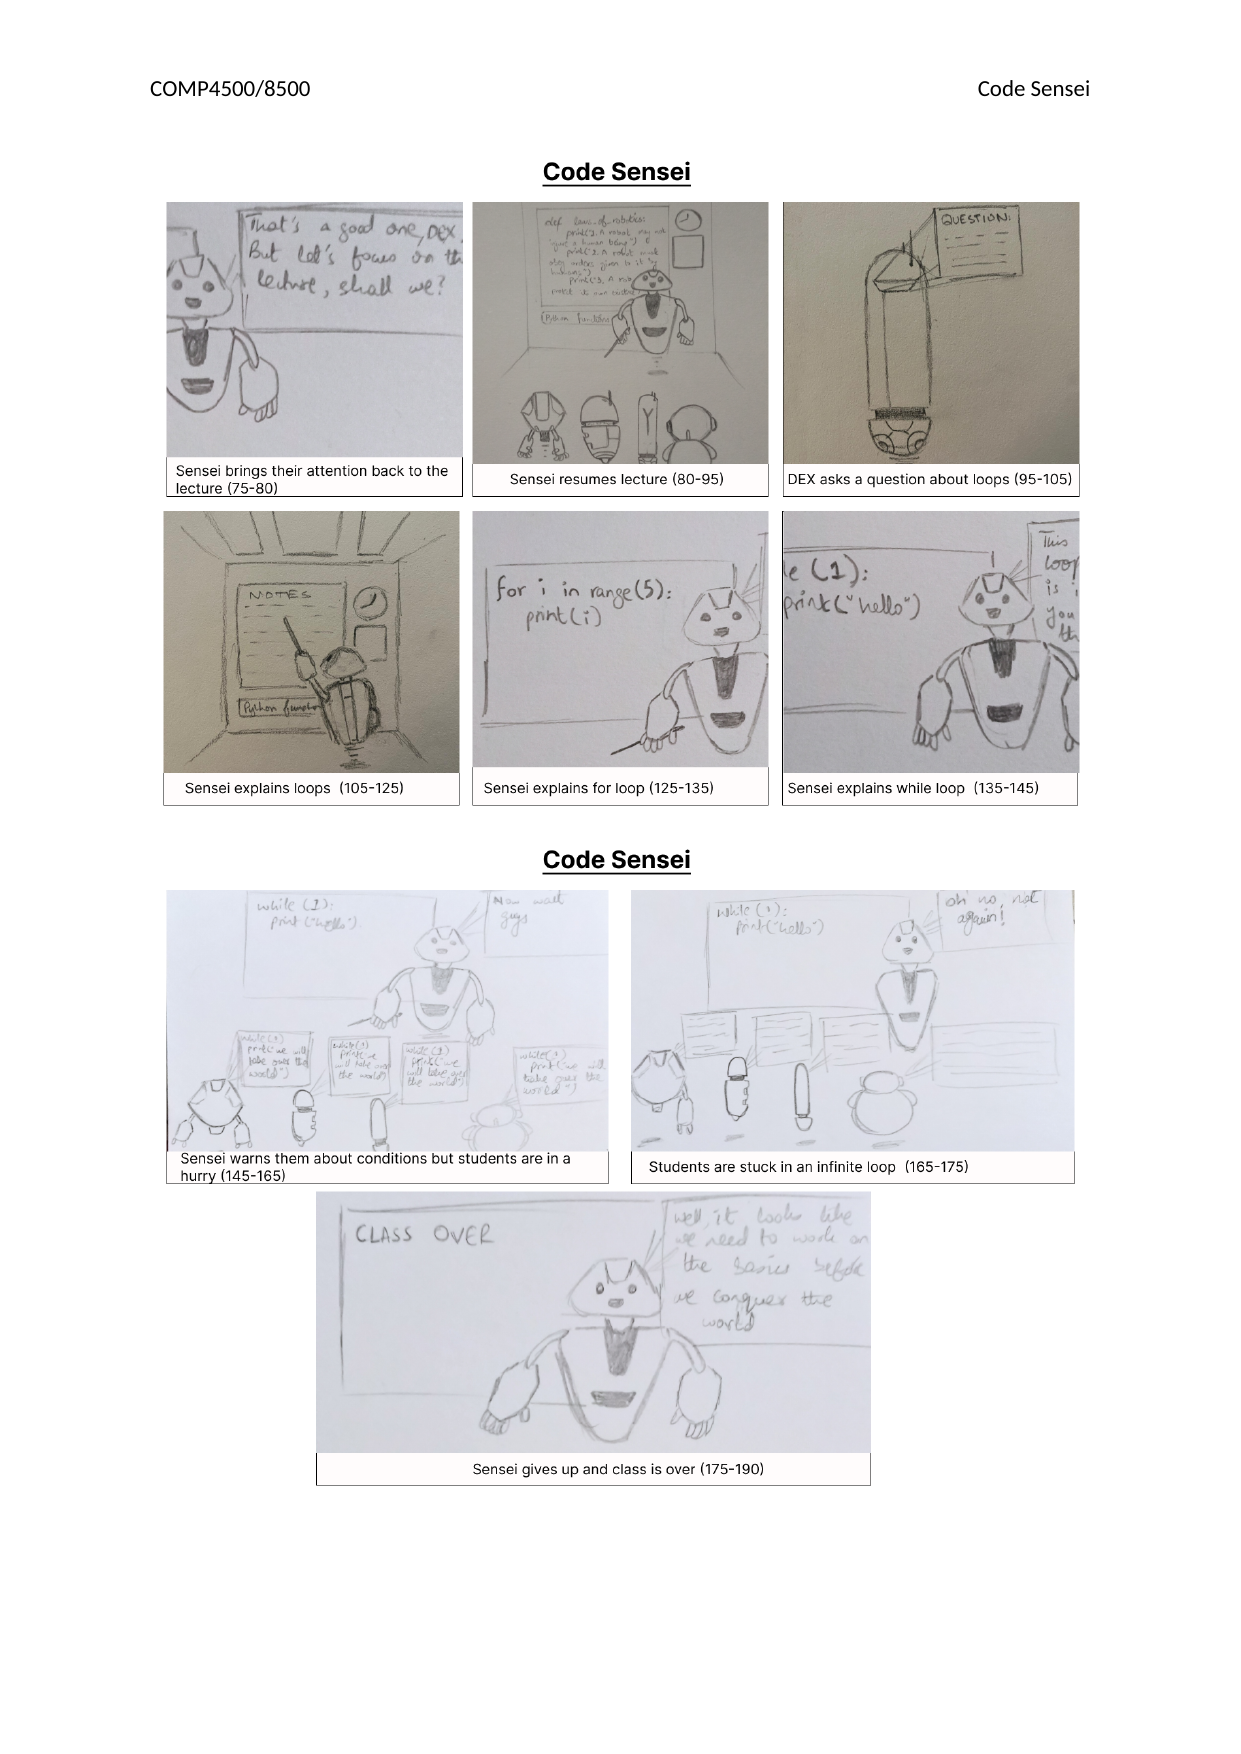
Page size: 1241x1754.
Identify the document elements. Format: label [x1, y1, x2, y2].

picture [150, 837, 1091, 1506]
picture [150, 150, 1091, 819]
